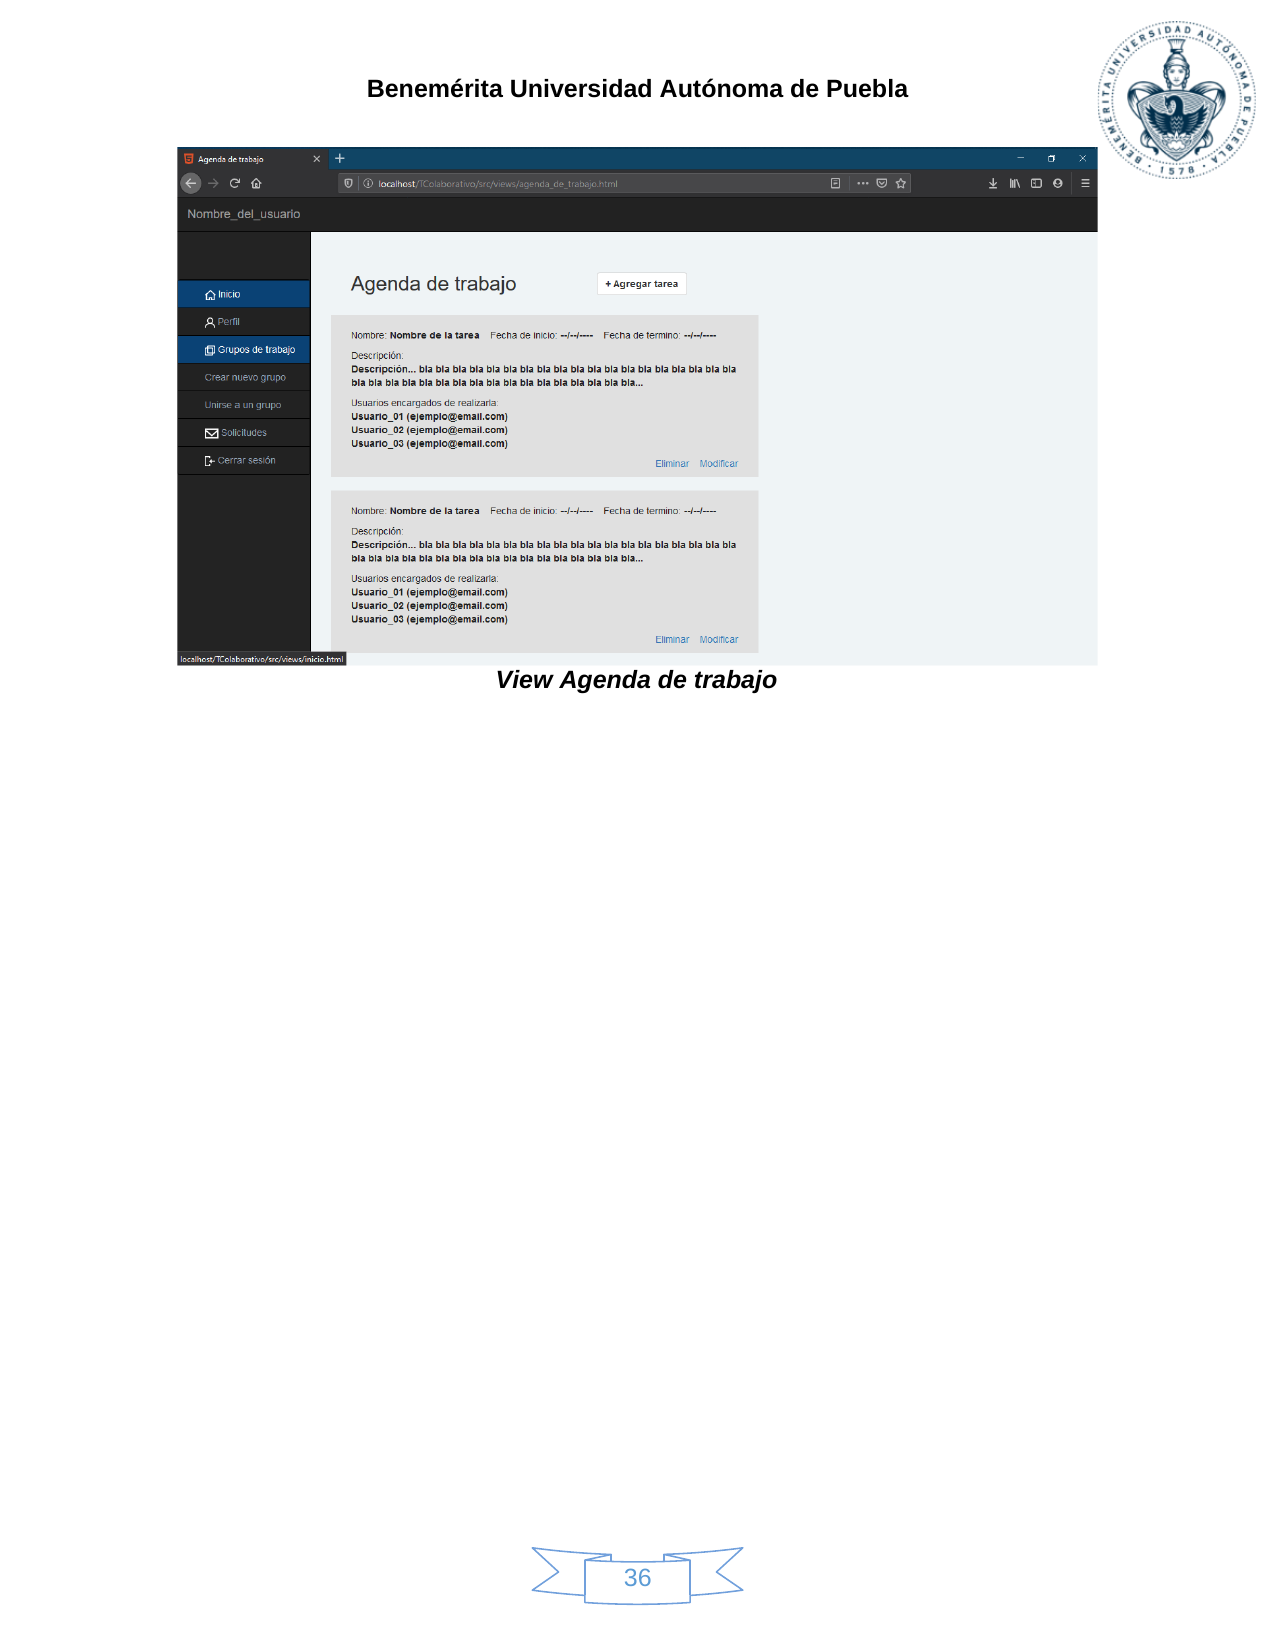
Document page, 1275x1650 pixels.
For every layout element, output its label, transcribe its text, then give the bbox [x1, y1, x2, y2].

text View Agenda de trabajo [177, 666, 1098, 694]
picture [177, 21, 1256, 666]
